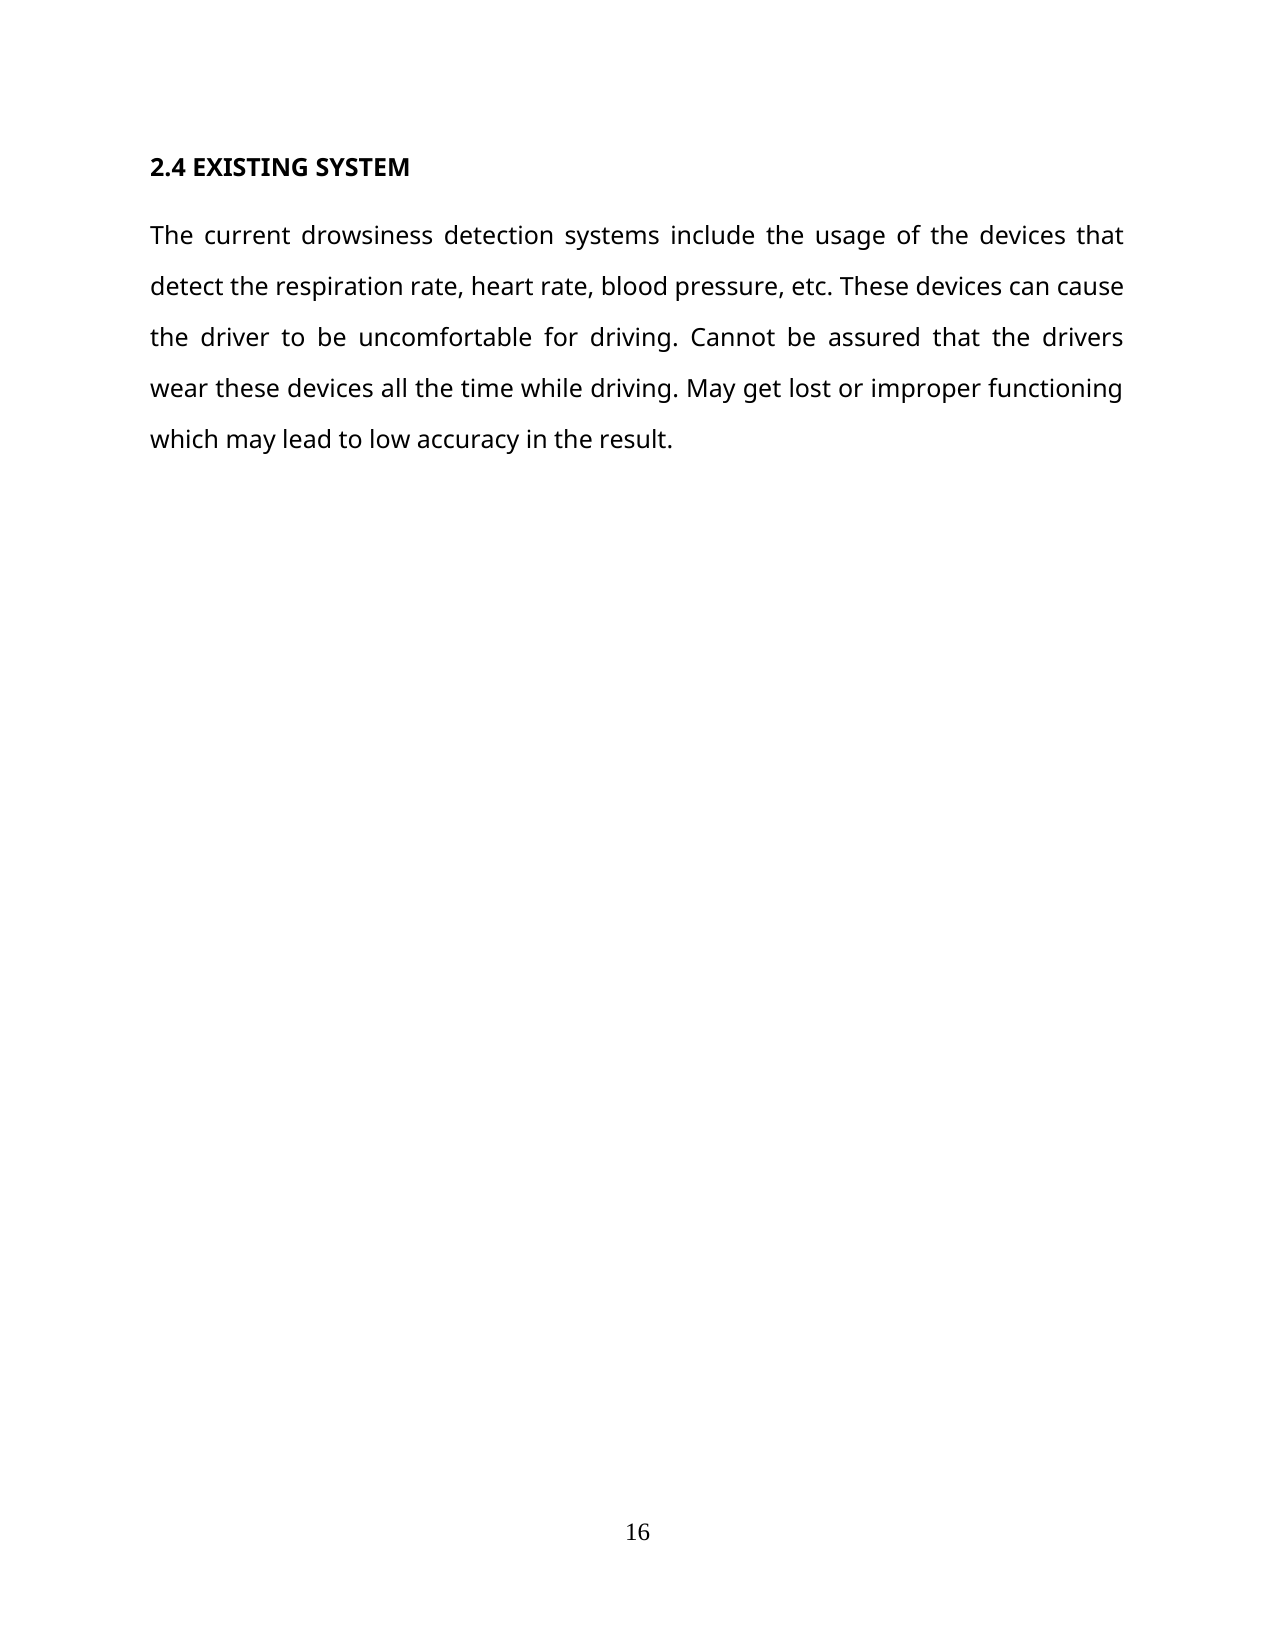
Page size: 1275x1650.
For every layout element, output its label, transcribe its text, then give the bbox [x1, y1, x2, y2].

text 2.4 EXISTING SYSTEM [150, 150, 1125, 184]
text The current drowsiness detection systems include the usage of the devices that detect the respiration rate, heart rate, blood pressure, etc. These devices can cause the driver to be uncomfortable for driving. Cannot be assured that the drivers wear these devices all the time while driving. May get lost or improper functioning which may lead to low accuracy in the result. [150, 218, 1125, 456]
